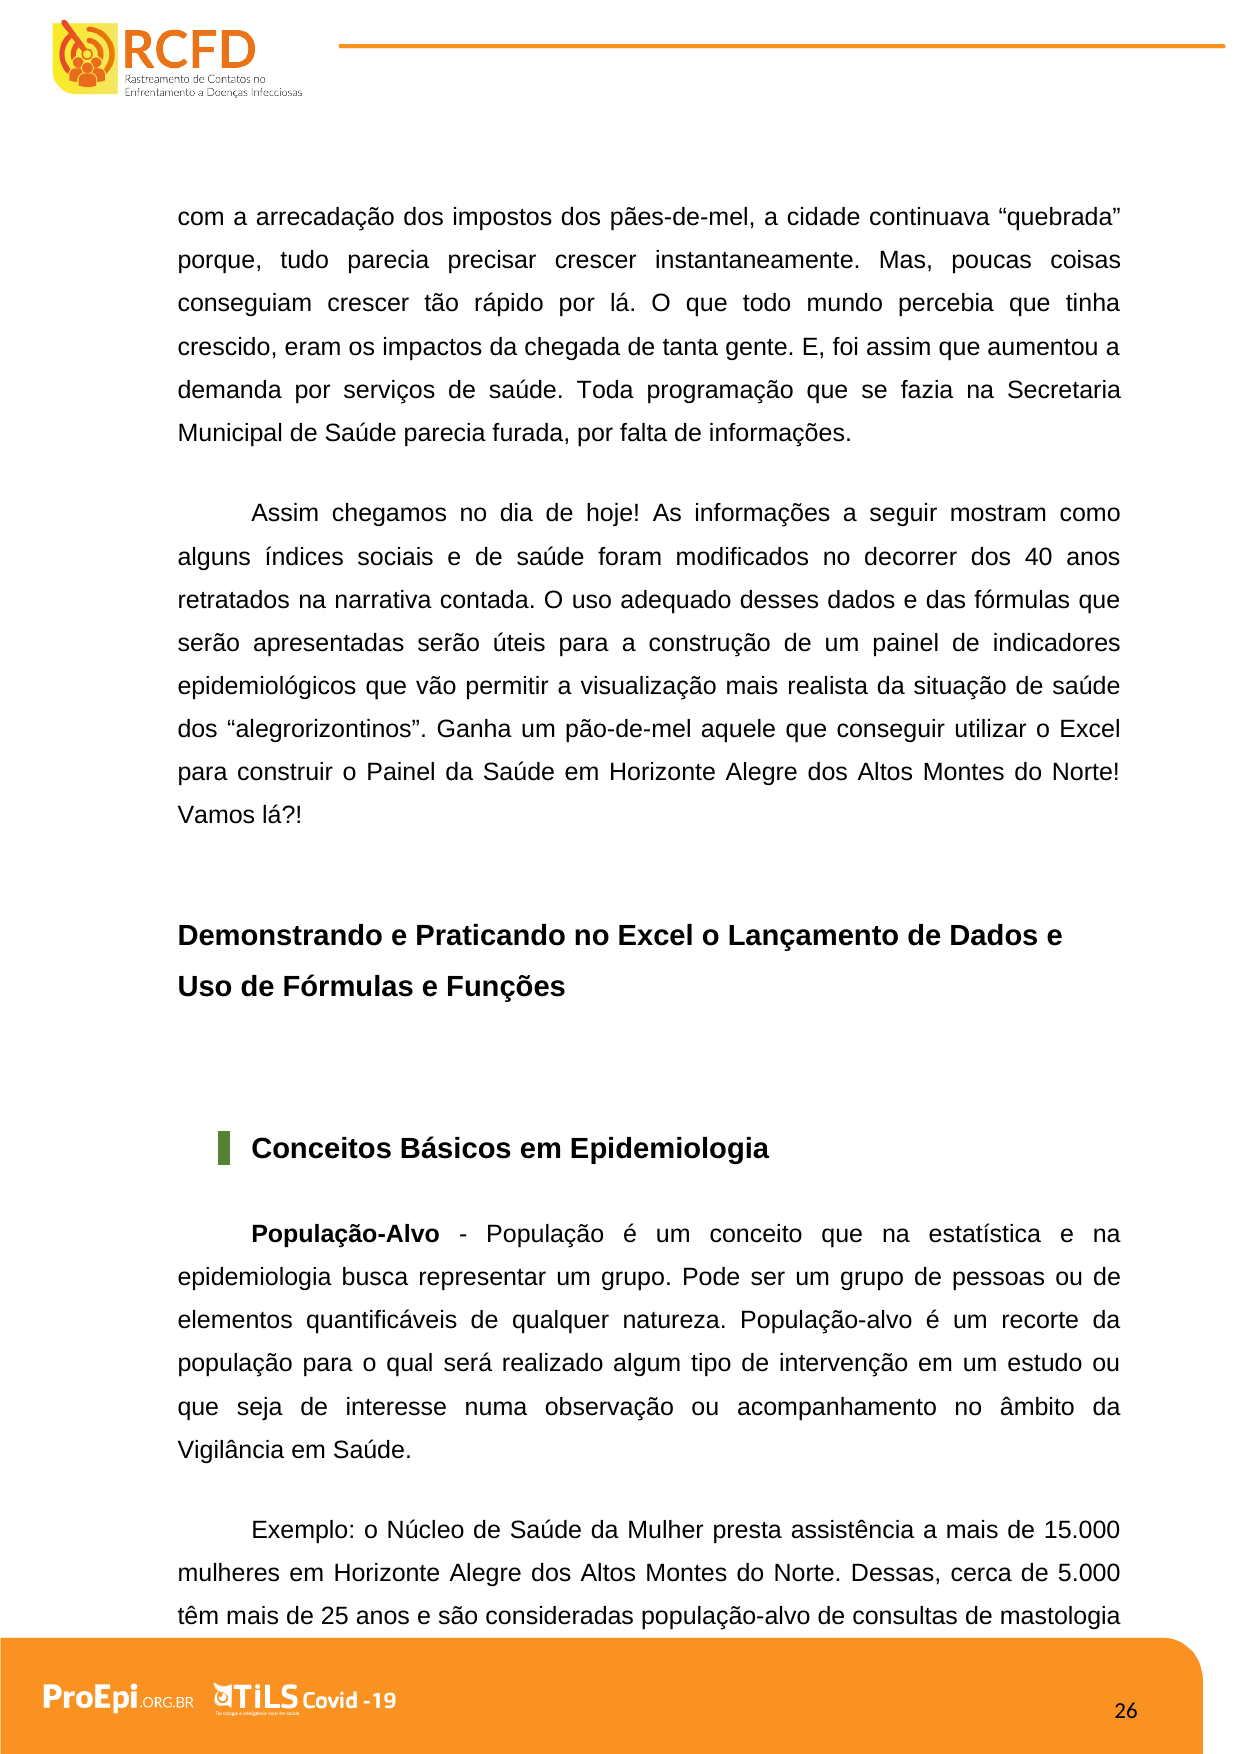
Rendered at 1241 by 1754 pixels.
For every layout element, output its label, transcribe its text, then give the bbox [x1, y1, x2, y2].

table_cell População-Alvo - População é um conceito que na estatística e na epidemiologia busca representar um grupo. Pode ser um grupo de pessoas ou de elementos quantificáveis de qualquer natureza. População-alvo é um recorte da população para o qual será realizado algum tipo de intervenção em um estudo ou que seja de interesse numa observação ou acompanhamento no âmbito da Vigilância em Saúde. [0, 1194, 1240, 1490]
table_cell Conceitos Básicos em Epidemiologia [0, 1056, 1240, 1194]
table_cell Assim chegamos no dia de hoje! As informações a seguir mostram como alguns índices sociais e de saúde foram modificados no decorrer dos 40 anos retratados na narrativa contada. O uso adequado desses dados e das fórmulas que serão apresentadas serão úteis para a construção de um painel de indicadores epidemiológicos que vão permitir a visualização mais realista da situação de saúde dos “alegrorizontinos”. Ganha um pão-de-mel aquele que conseguir utilizar o Excel para construir o Painel da Saúde em Horizonte Alegre dos Altos Montes do Norte! Vamos lá?! [0, 473, 1240, 856]
picture [0, 0, 1241, 1754]
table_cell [0, 177, 1240, 473]
table_cell Demonstrando e Praticando no Excel o Lançamento de Dados e Uso de Fórmulas e Funções [0, 856, 1240, 1056]
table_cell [0, 1490, 1240, 1630]
